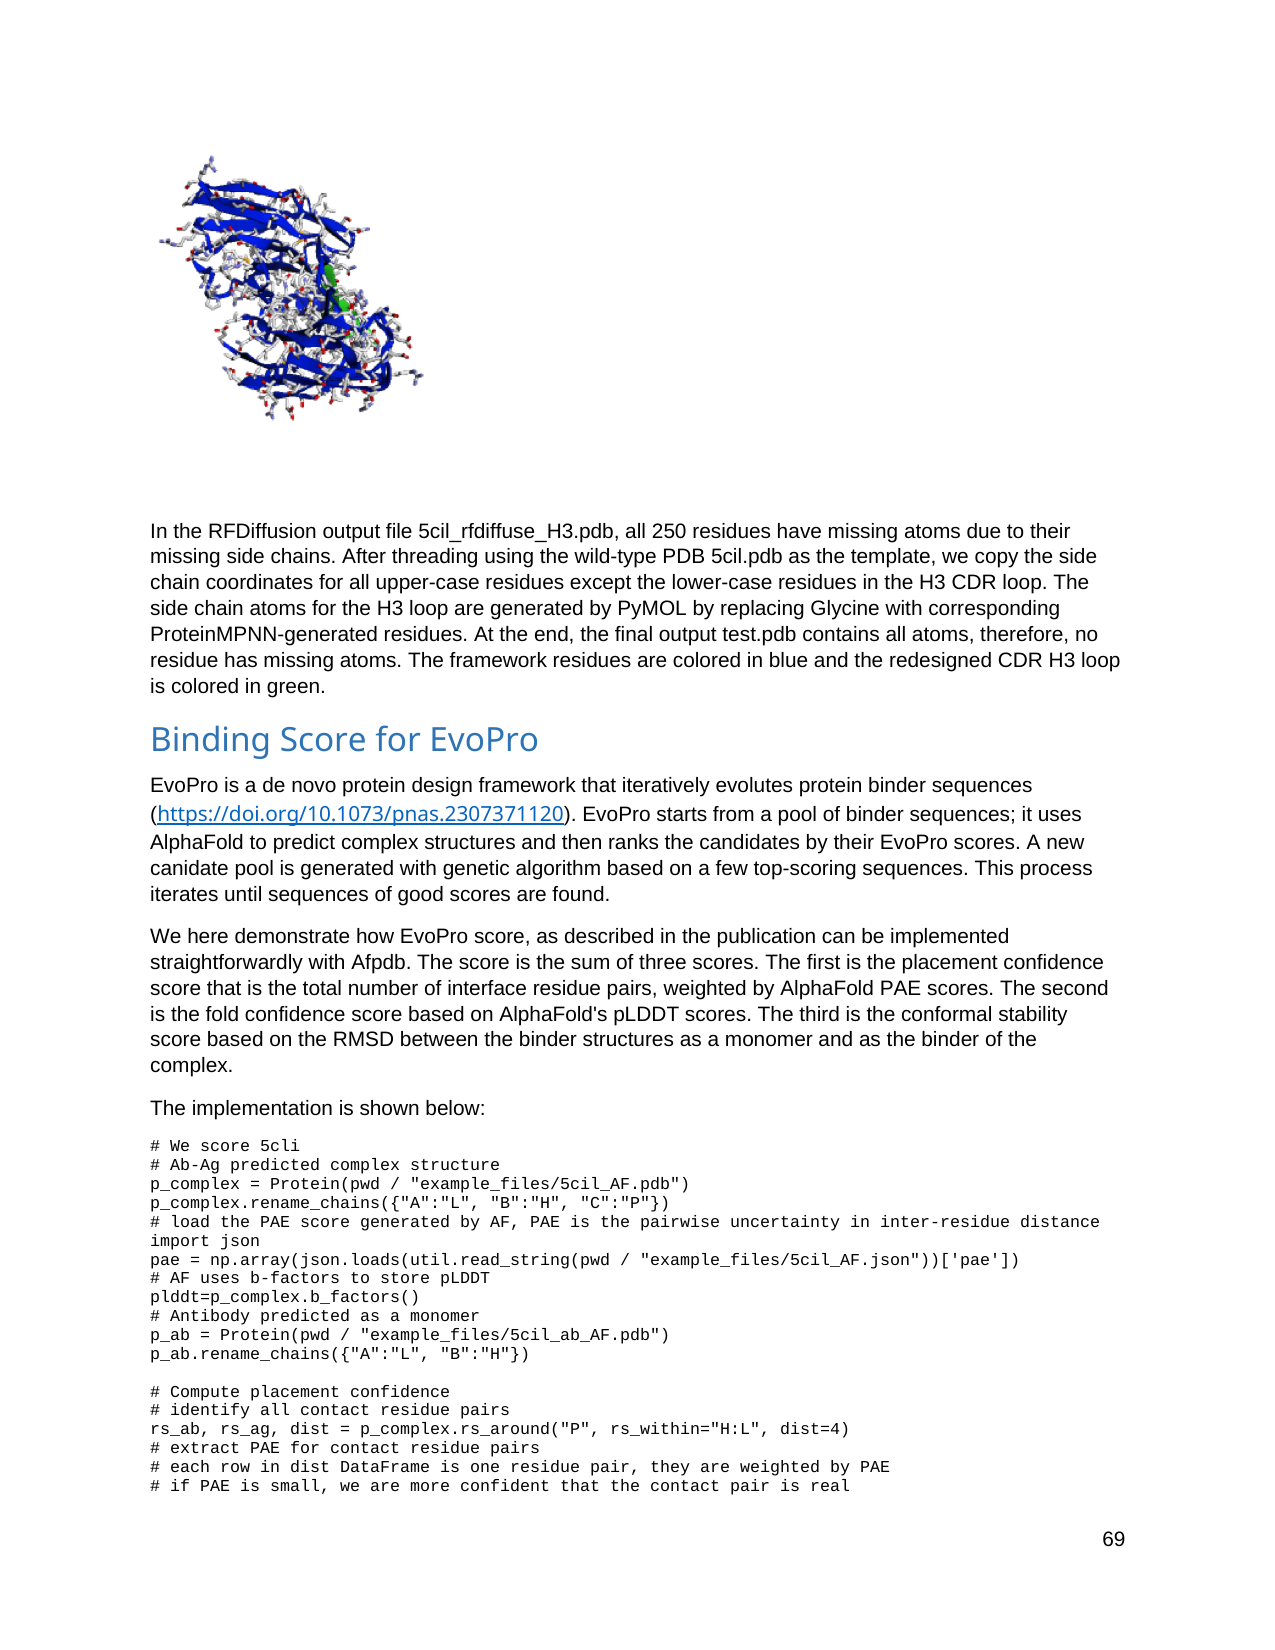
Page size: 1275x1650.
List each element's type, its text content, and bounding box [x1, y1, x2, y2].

text # identify all contact residue pairs [150, 1402, 1125, 1421]
text # We score 5cli [150, 1138, 1125, 1157]
text # load the PAE score generated by AF, PAE is the pairwise uncertainty in inter-residue distance [150, 1213, 1125, 1232]
text # AF uses b-factors to store pLDDT [150, 1270, 1125, 1289]
text We here demonstrate how EvoPro score, as described in the publication can be implemented straightforwardly with Afpdb. The score is the sum of three scores. The first is the placement confidence score that is the total number of interface residue pairs, weighted by AlphaFold PAE scores. The second is the fold confidence score based on AlphaFold's pLDDT scores. The third is the conformal stability score based on the RMSD between the binder structures as a monomer and as the binder of the complex. [150, 924, 1125, 1077]
text plddt=p_complex.b_factors() [150, 1289, 1125, 1308]
text # if PAE is small, we are more confident that the contact pair is real [150, 1477, 1125, 1496]
text p_complex.rename_chains({"A":"L", "B":"H", "C":"P"}) [150, 1194, 1125, 1213]
text # extract PAE for contact residue pairs [150, 1440, 1125, 1458]
text The implementation is shown below: [150, 1096, 1125, 1119]
text # Antibody predicted as a monomer [150, 1308, 1125, 1327]
text # Ab-Ag predicted complex structure [150, 1157, 1125, 1176]
text p_complex = Protein(pwd / "example_files/5cil_AF.pdb") [150, 1176, 1125, 1194]
text In the RFDiffusion output file 5cil_rfdiffuse_H3.pdb, all 250 residues have missing atoms due to their missing side chains. After threading using the wild-type PDB 5cil.pdb as the template, we copy the side chain coordinates for all upper-case residues except the lower-case residues in the H3 CDR loop. The side chain atoms for the H3 loop are generated by PyMOL by replacing Glycine with corresponding ProteinMPNN-generated residues. At the end, the final output test.pdb contains all atoms, therefore, no residue has missing atoms. The framework residues are colored in blue and the redesigned CDR H3 loop is colored in green. [150, 518, 1125, 697]
subtitle Binding Score for EvoPro [150, 716, 1125, 761]
text p_ab.rename_chains({"A":"L", "B":"H"}) [150, 1345, 1125, 1364]
text p_ab = Protein(pwd / "example_files/5cil_ab_AF.pdb") [150, 1327, 1125, 1345]
text EvoPro is a de novo protein design framework that iteratively evolutes protein binder sequences (https://doi.org/10.1073/pnas.2307371120). EvoPro starts from a pool of binder sequences; it uses AlphaFold to predict complex structures and then ranks the candidates by their EvoPro scores. A new canidate pool is generated with genetic algorithm based on a few top-scoring sequences. This process iterates until sequences of good scores are found. [150, 773, 1125, 905]
picture [150, 150, 428, 431]
text rs_ab, rs_ag, dist = p_complex.rs_around("P", rs_within="H:L", dist=4) [150, 1421, 1125, 1440]
text import json [150, 1232, 1125, 1251]
text pae = np.array(json.loads(util.read_string(pwd / "example_files/5cil_AF.json"))['pae']) [150, 1251, 1125, 1270]
text # Compute placement confidence [150, 1383, 1125, 1402]
text # each row in dist DataFrame is one residue pair, they are weighted by PAE [150, 1458, 1125, 1477]
